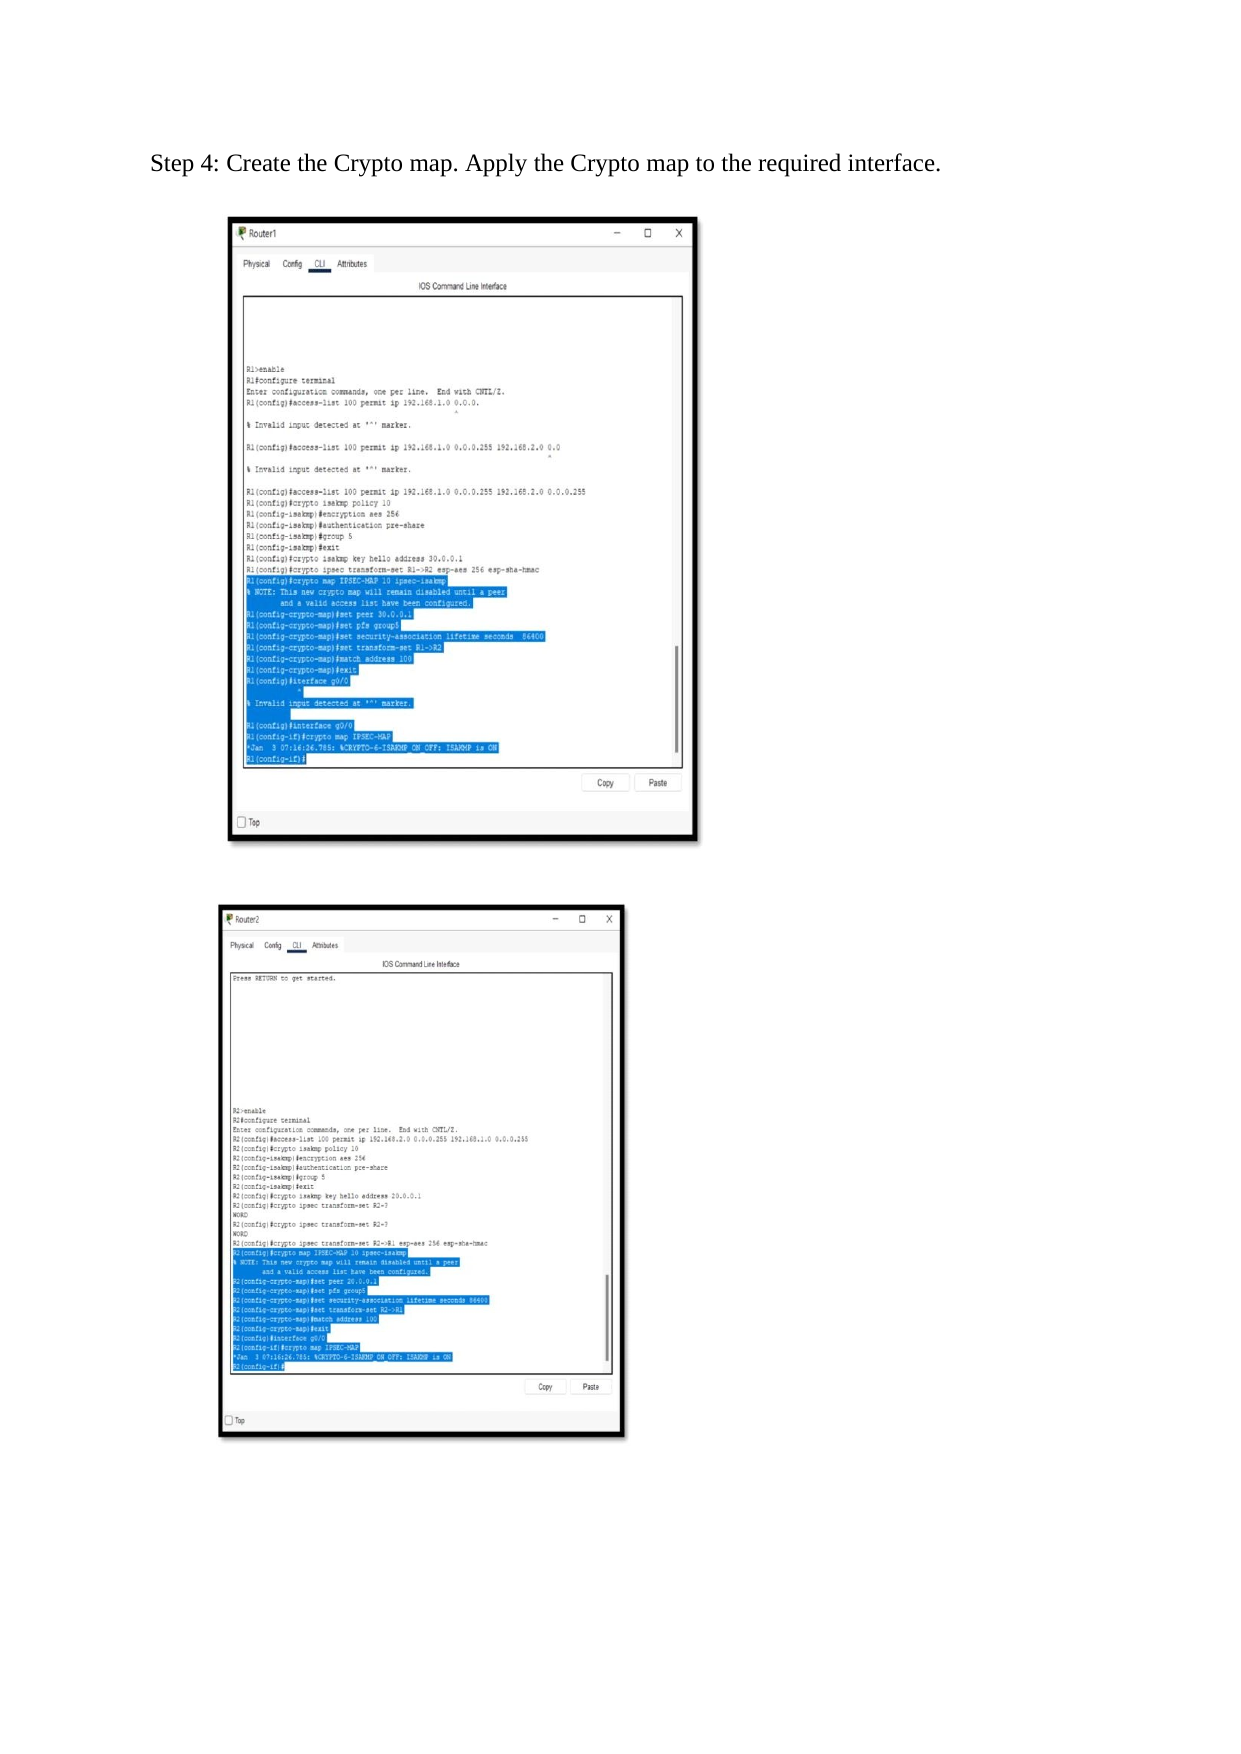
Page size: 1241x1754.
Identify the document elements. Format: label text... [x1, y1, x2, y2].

text Step 4: Create the Crypto map. Apply the Crypto map to the required interface. [150, 148, 1203, 177]
picture [216, 903, 631, 1446]
picture [222, 214, 707, 851]
